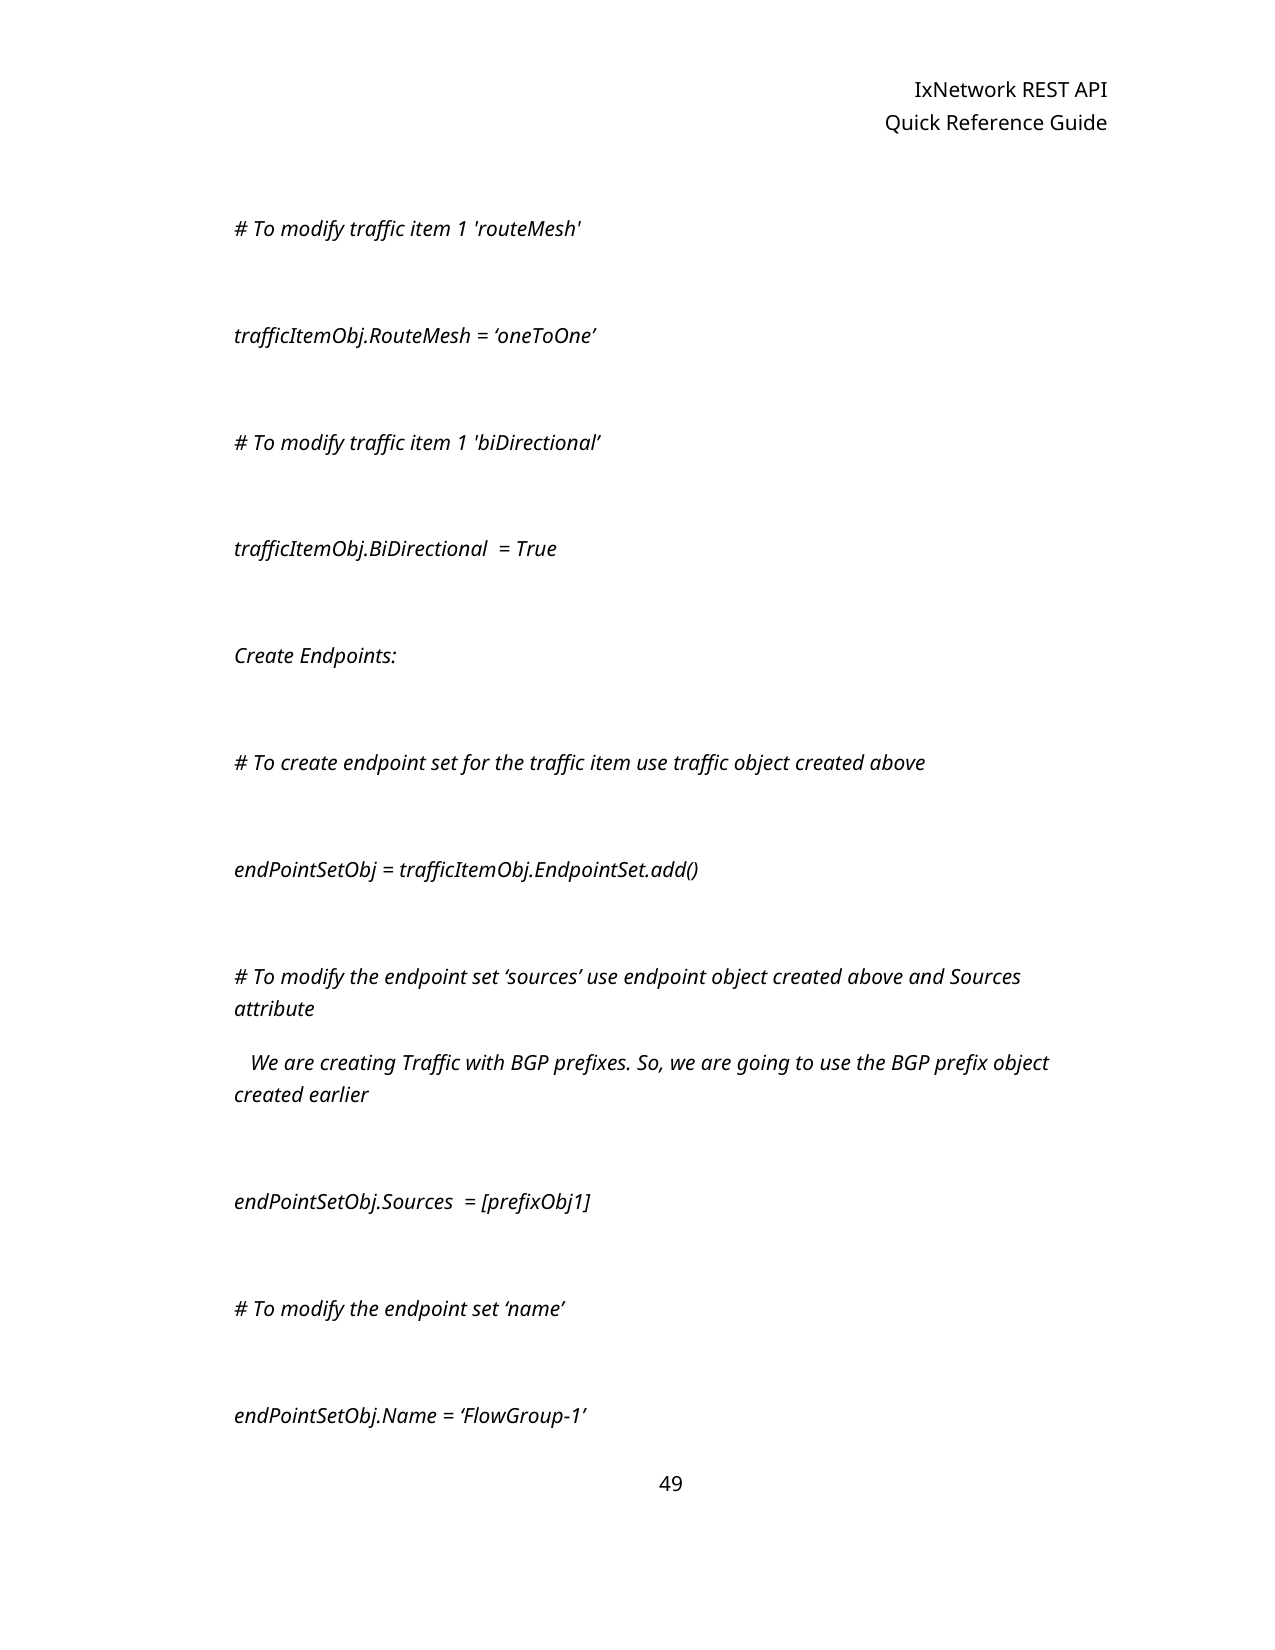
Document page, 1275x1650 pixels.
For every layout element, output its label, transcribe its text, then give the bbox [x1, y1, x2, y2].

text trafficItemObj.RouteMesh = ‘oneToOne’ [234, 321, 1107, 349]
text endPointSetObj = trafficItemObj.EndpointSet.add() [234, 855, 1107, 883]
text # To modify traffic item 1 'biDirectional’ [234, 428, 1107, 456]
text trafficItemObj.BiDirectional = True [234, 534, 1107, 563]
text # To modify the endpoint set ‘sources’ use endpoint object created above and Sources attribute [234, 962, 1107, 1023]
text # To create endpoint set for the traffic item use traffic object created above [234, 748, 1107, 777]
text endPointSetObj.Sources = [prefixObj1] [234, 1187, 1107, 1216]
text Create Endpoints: [234, 641, 1107, 670]
text # To modify the endpoint set ‘name’ [234, 1294, 1107, 1323]
text endPointSetObj.Name = ‘FlowGroup-1’ [234, 1401, 1107, 1430]
text We are creating Traffic with BGP prefixes. So, we are going to use the BGP prefix object created earlier [234, 1048, 1107, 1109]
text # To modify traffic item 1 'routeMesh' [234, 214, 1107, 242]
